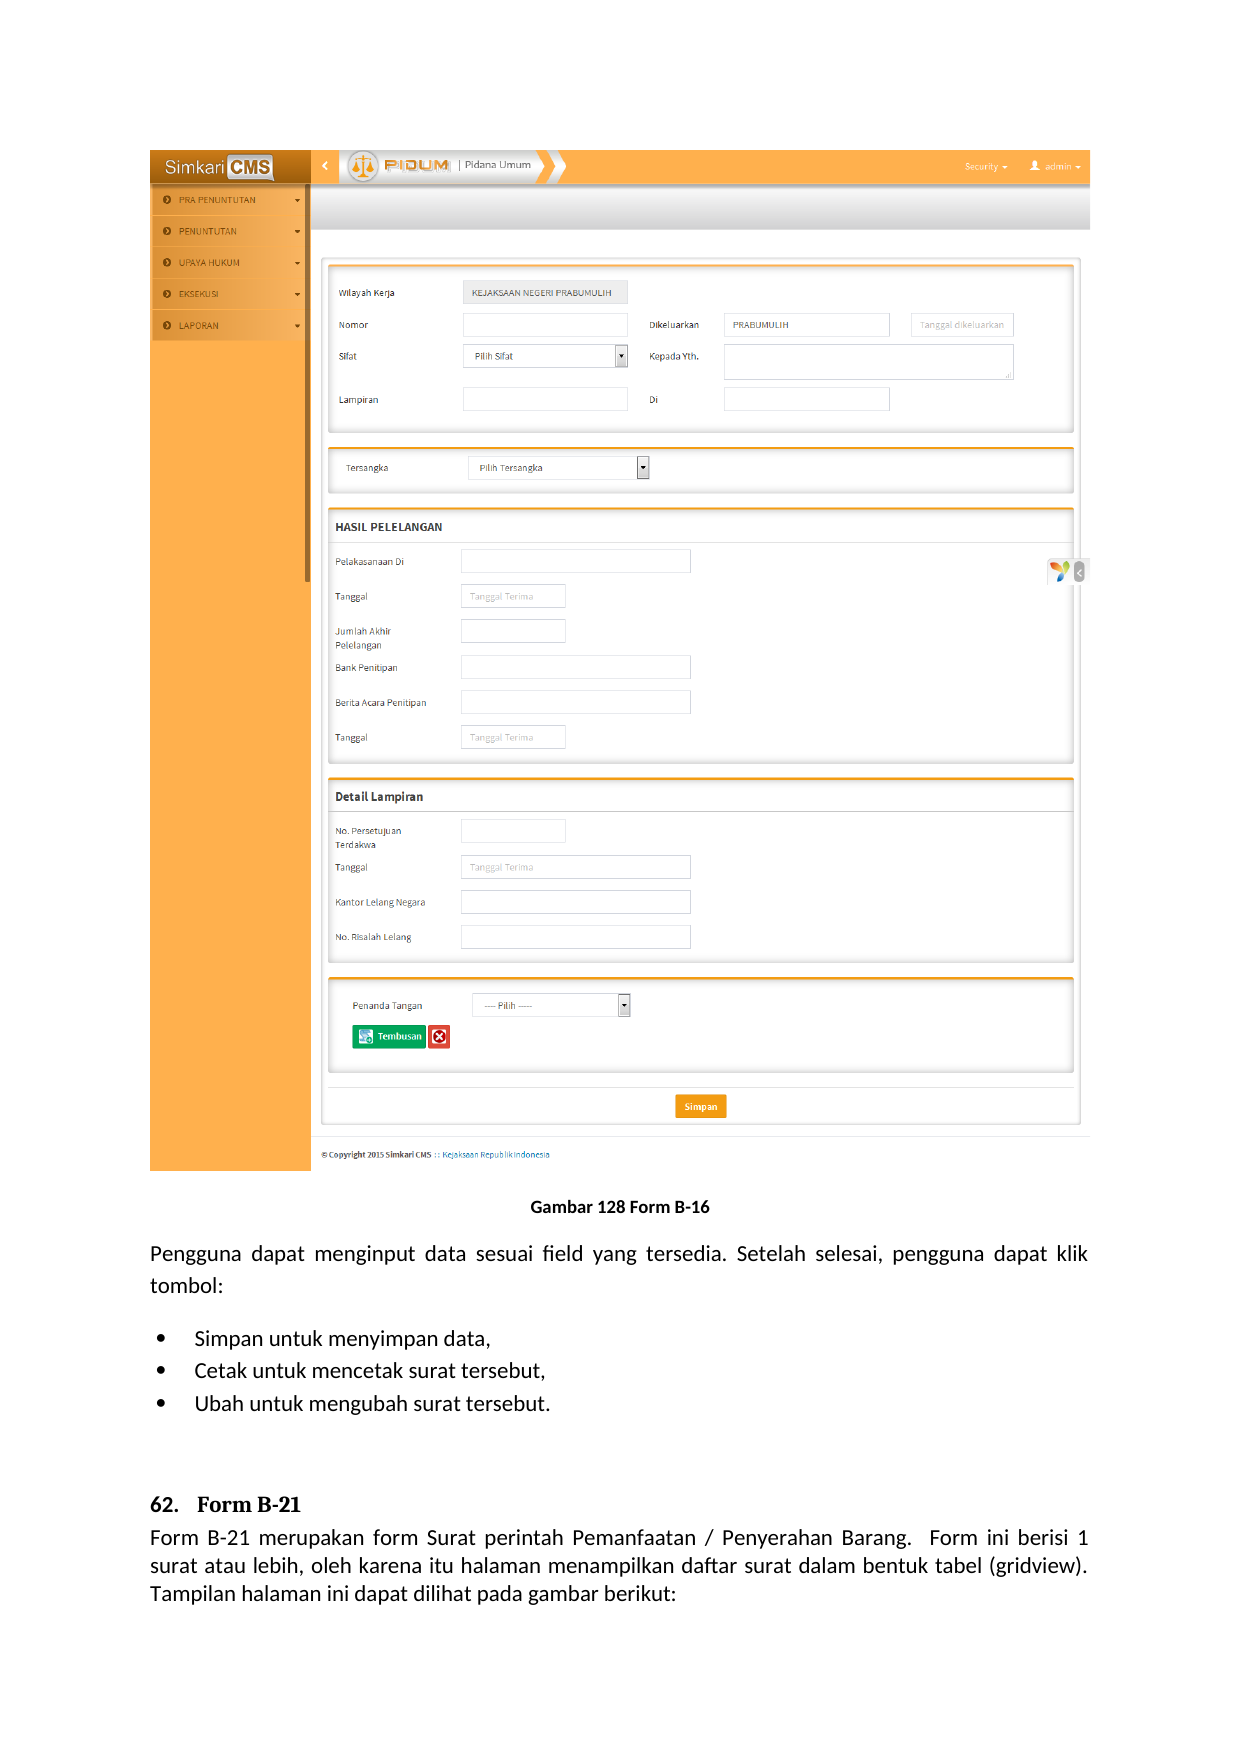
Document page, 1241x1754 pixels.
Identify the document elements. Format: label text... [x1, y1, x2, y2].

list Simpan untuk menyimpan data, [157, 1324, 1090, 1352]
text Gambar 128 Form B-16 [150, 1195, 1090, 1218]
list Cetak untuk mencetak surat tersebut, [157, 1356, 1090, 1384]
list Ubah untuk mengubah surat tersebut. [157, 1389, 1090, 1417]
text Form B-21 merupakan form Surat perintah Pemanfaatan / Penyerahan Barang. Form ini berisi 1 surat atau lebih, oleh karena itu halaman menampilkan daftar surat dalam bentuk tabel (gridview). Tampilan halaman ini dapat dilihat pada gambar berikut: [150, 1523, 1090, 1607]
subtitle Form B-21 [150, 1491, 1090, 1518]
picture [150, 150, 1091, 1171]
text Pengguna dapat menginput data sesuai field yang tersedia. Setelah selesai, pengguna dapat klik tombol: [150, 1239, 1090, 1299]
